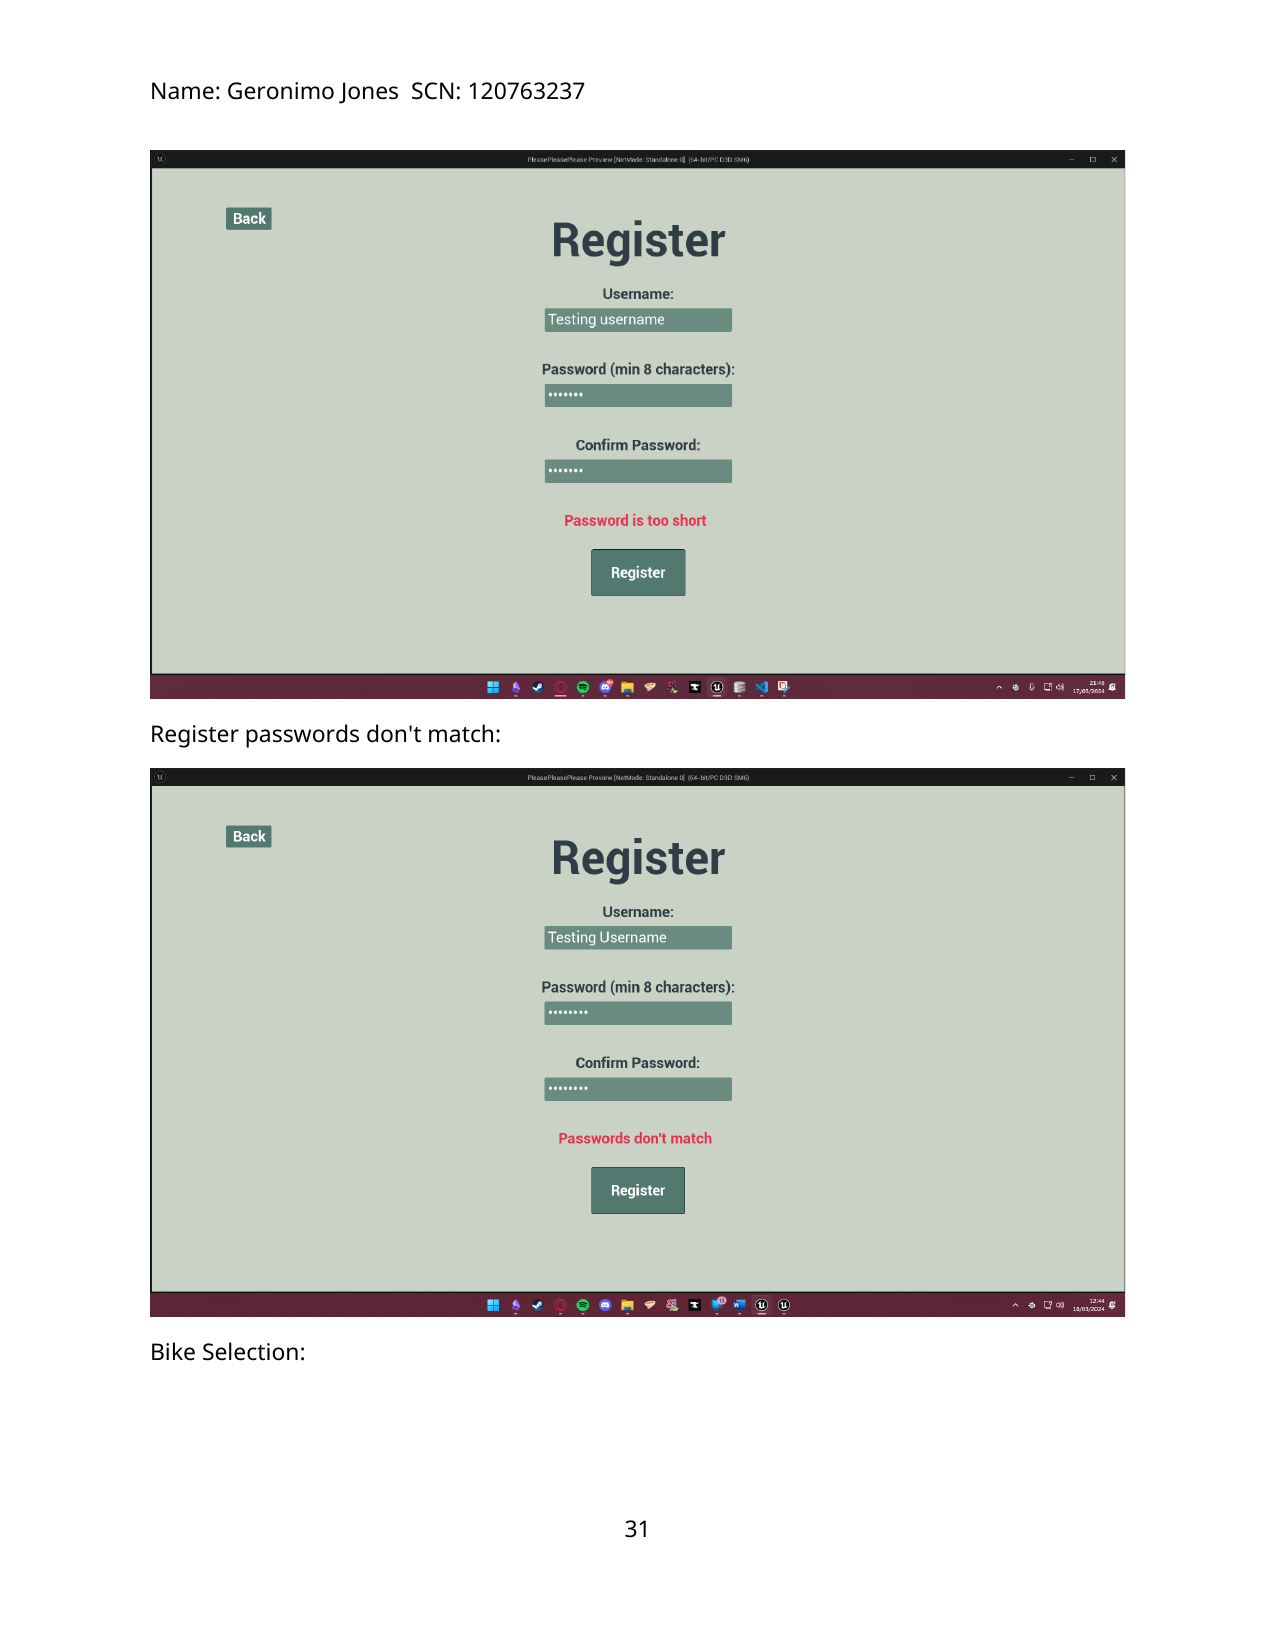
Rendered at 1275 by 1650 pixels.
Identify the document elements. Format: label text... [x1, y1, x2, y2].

text Register passwords don't match: [150, 718, 1125, 749]
picture [150, 150, 1125, 699]
picture [150, 768, 1125, 1317]
text Bike Selection: [150, 1336, 1125, 1367]
